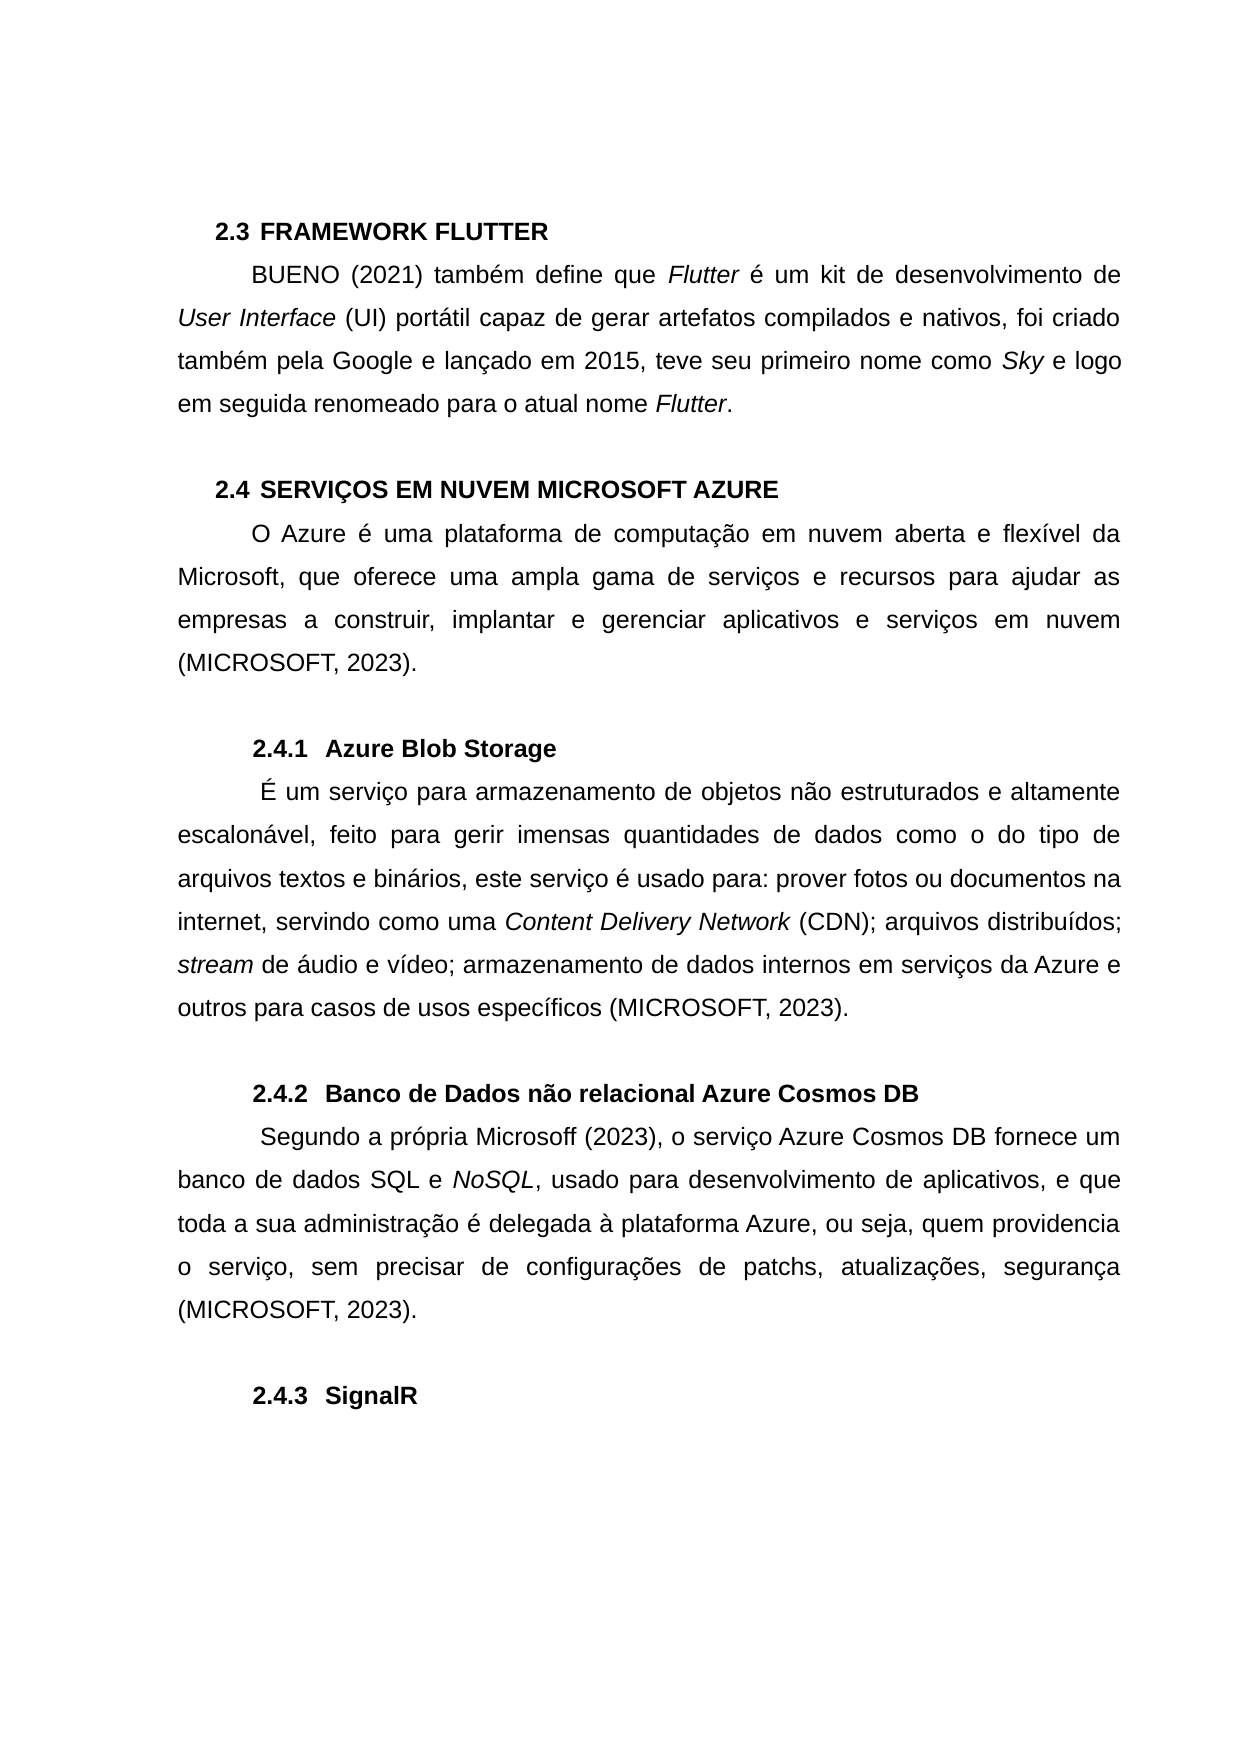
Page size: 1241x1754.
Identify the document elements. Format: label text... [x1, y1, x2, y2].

list SignalR [252, 1381, 1122, 1410]
list FRAMEWORK FLUTTER [215, 217, 1122, 245]
text BUENO (2021) também define que Flutter é um kit de desenvolvimento de User Interface (UI) portátil capaz de gerar artefatos compilados e nativos, foi criado também pela Google e lançado em 2015, teve seu primeiro nome como Sky e logo em seguida renomeado para o atual nome Flutter. [177, 260, 1122, 418]
list O Azure é uma plataforma de computação em nuvem aberta e flexível da Microsoft, que oferece uma ampla gama de serviços e recursos para ajudar as empresas a construir, implantar e gerenciar aplicativos e serviços em nuvem (MICROSOFT, 2023). [177, 518, 1122, 677]
list Segundo a própria Microsoff (2023), o serviço Azure Cosmos DB fornece um banco de dados SQL e NoSQL, usado para desenvolvimento de aplicativos, e que toda a sua administração é delegada à plataforma Azure, ou seja, quem providencia o serviço, sem precisar de configurações de patchs, atualizações, segurança (MICROSOFT, 2023). [177, 1122, 1122, 1323]
list Azure Blob Storage [252, 734, 1122, 763]
list Banco de Dados não relacional Azure Cosmos DB [252, 1079, 1122, 1108]
list SERVIÇOS EM NUVEM MICROSOFT AZURE [215, 475, 1122, 504]
list É um serviço para armazenamento de objetos não estruturados e altamente escalonável, feito para gerir imensas quantidades de dados como o do tipo de arquivos textos e binários, este serviço é usado para: prover fotos ou documentos na internet, servindo como uma Content Delivery Network (CDN); arquivos distribuídos; stream de áudio e vídeo; armazenamento de dados internos em serviços da Azure e outros para casos de usos específicos (MICROSOFT, 2023). [177, 777, 1122, 1022]
